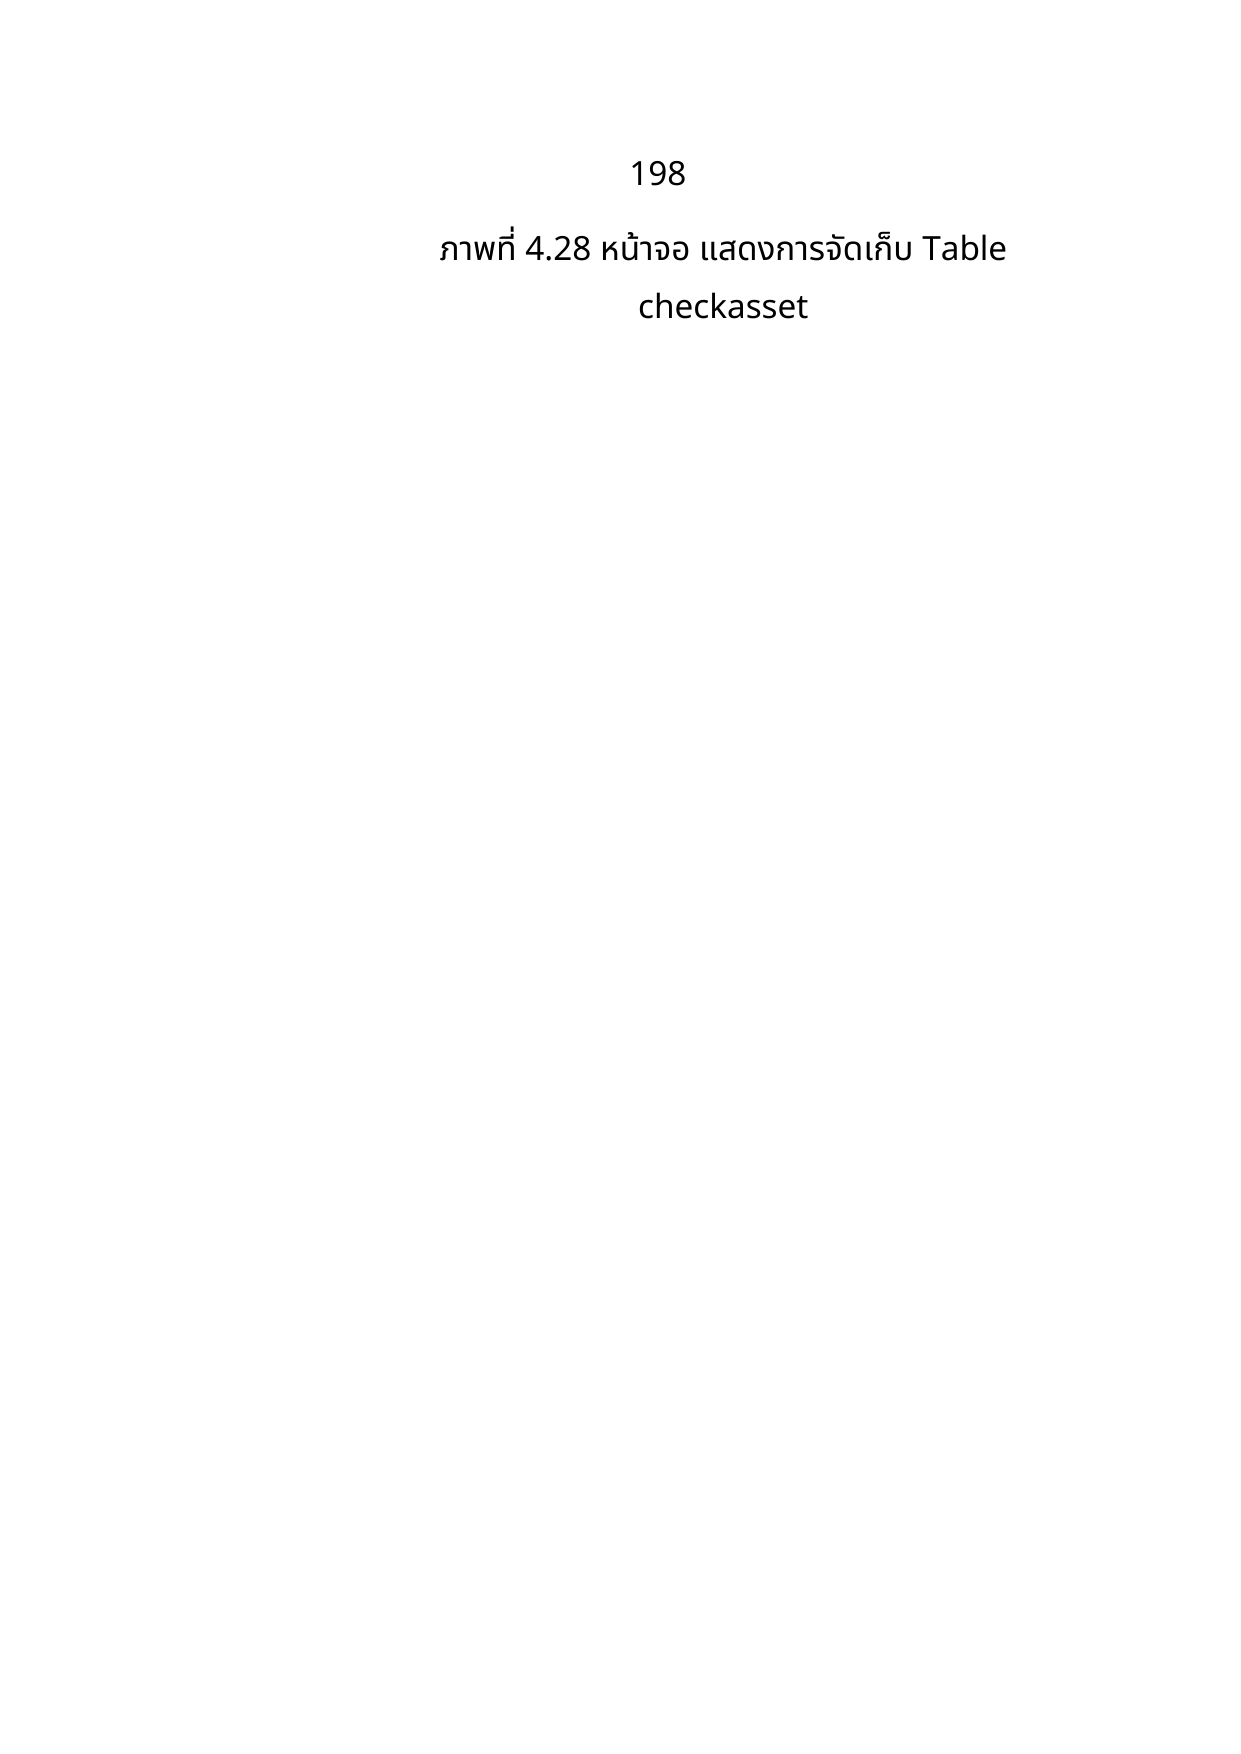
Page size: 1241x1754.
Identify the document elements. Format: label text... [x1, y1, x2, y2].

list ภาพที่ 4.28 หน้าจอ แสดงการจัดเก็บ Table checkasset [356, 225, 1090, 328]
